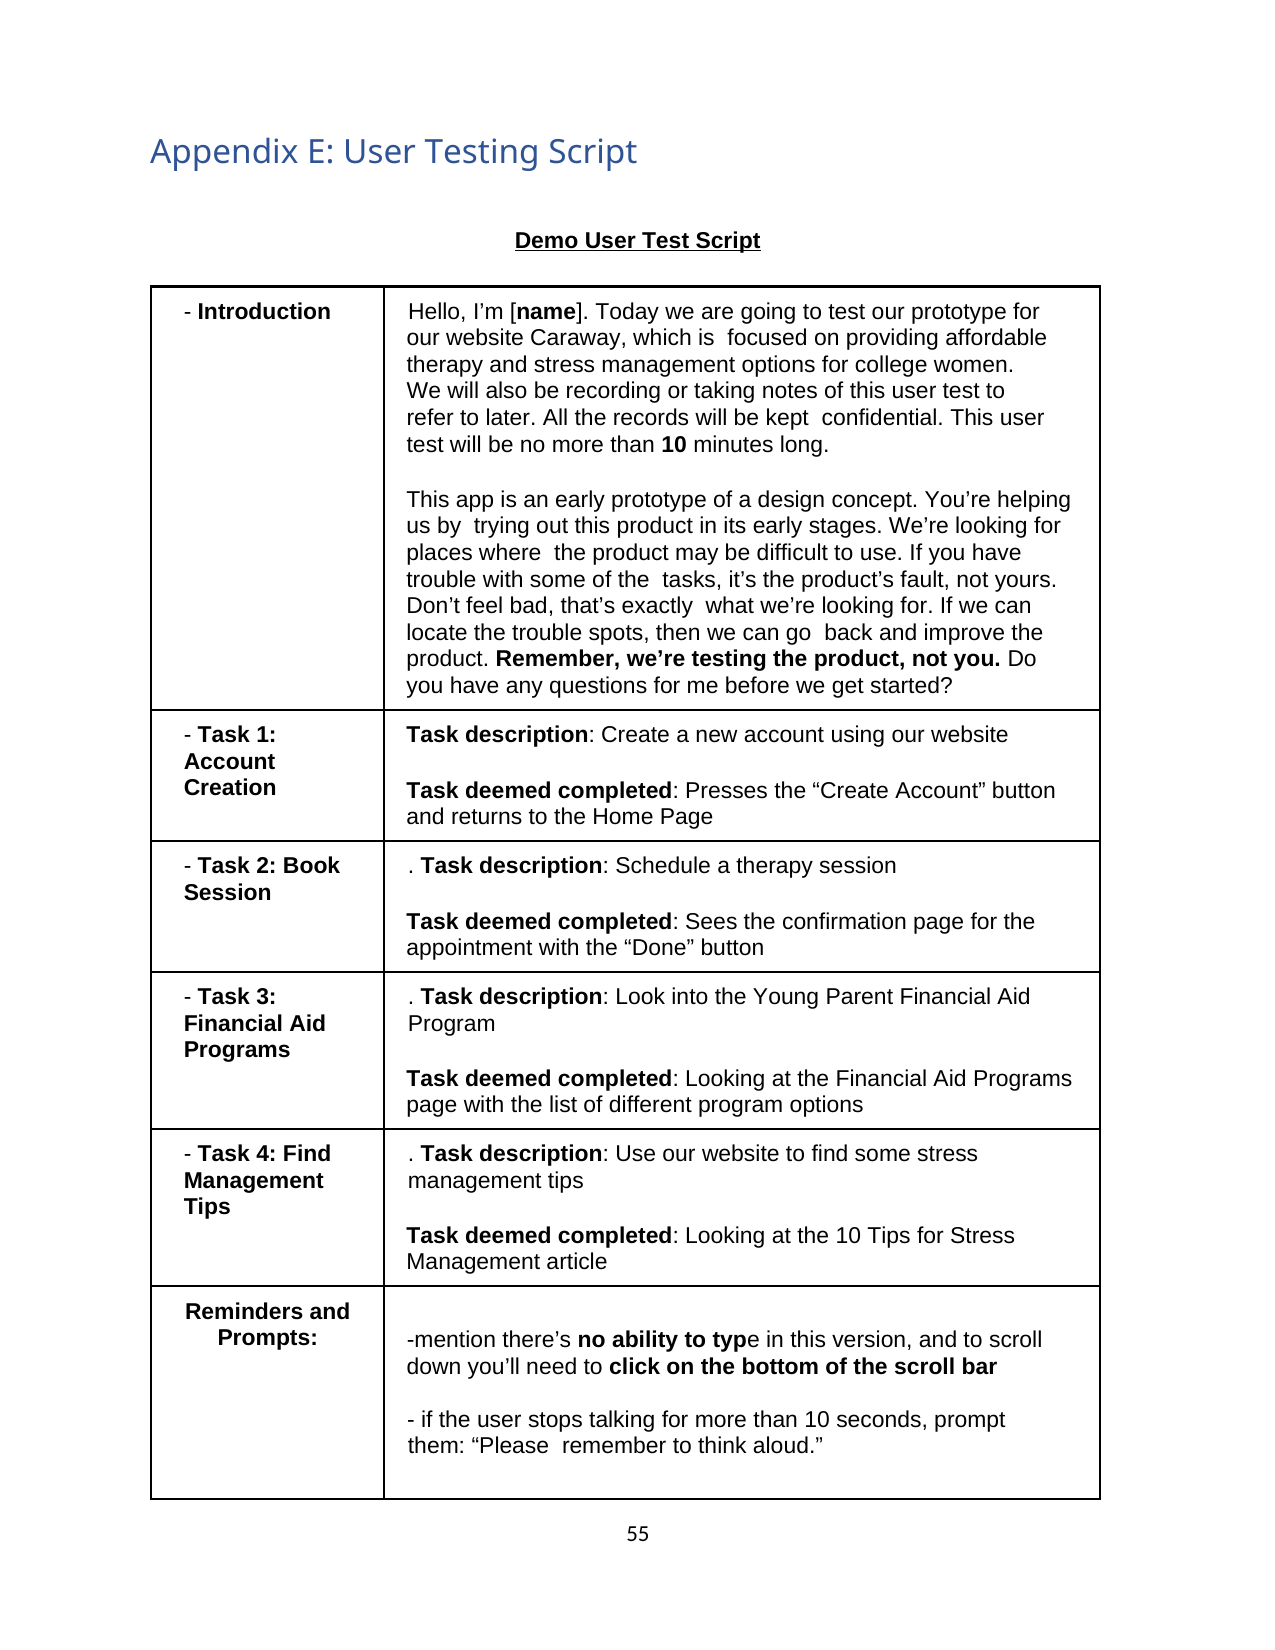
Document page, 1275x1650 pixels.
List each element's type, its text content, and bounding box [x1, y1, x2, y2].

table_header Hello, I’m [name]. Today we are going to test our prototype for our website Caraway, which is focused on providing affordable therapy and stress management options for college women. We will also be recording or taking notes of this user test to refer to later. All the records will be kept confidential. This user test will be no more than 10 minutes long. This app is an early prototype of a design concept. You’re helping us by trying out this product in its early stages. We’re looking for places where the product may be difficult to use. If you have trouble with some of the tasks, it’s the product’s fault, not yours. Don’t feel bad, that’s exactly what we’re looking for. If we can locate the trouble spots, then we can go back and improve the product. Remember, we’re testing the product, not you. Do you have any questions for me before we get started? [385, 288, 1099, 709]
table_cell - Task 4: Find Management Tips [152, 1130, 383, 1285]
table_cell - Task 1: Account Creation [152, 711, 383, 840]
table_cell . Task description: Schedule a therapy session Task deemed completed: Sees the confirmation page for the appointment with the “Done” button [385, 842, 1099, 971]
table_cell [152, 1287, 383, 1498]
table_header - Introduction [152, 288, 383, 709]
subtitle Appendix E: User Testing Script [150, 128, 1125, 173]
table_cell . Task description: Look into the Young Parent Financial Aid Program Task deemed completed: Looking at the Financial Aid Programs page with the list of different program options [385, 973, 1099, 1128]
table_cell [385, 1287, 1099, 1498]
table_cell . Task description: Use our website to find some stress management tips Task deemed completed: Looking at the 10 Tips for Stress Management article [385, 1130, 1099, 1285]
table_cell - Task 2: Book Session [152, 842, 383, 971]
table_cell Task description: Create a new account using our website Task deemed completed: Presses the “Create Account” button and returns to the Home Page [385, 711, 1099, 840]
text Demo User Test Script [150, 227, 1125, 253]
table_cell - Task 3: Financial Aid Programs [152, 973, 383, 1128]
